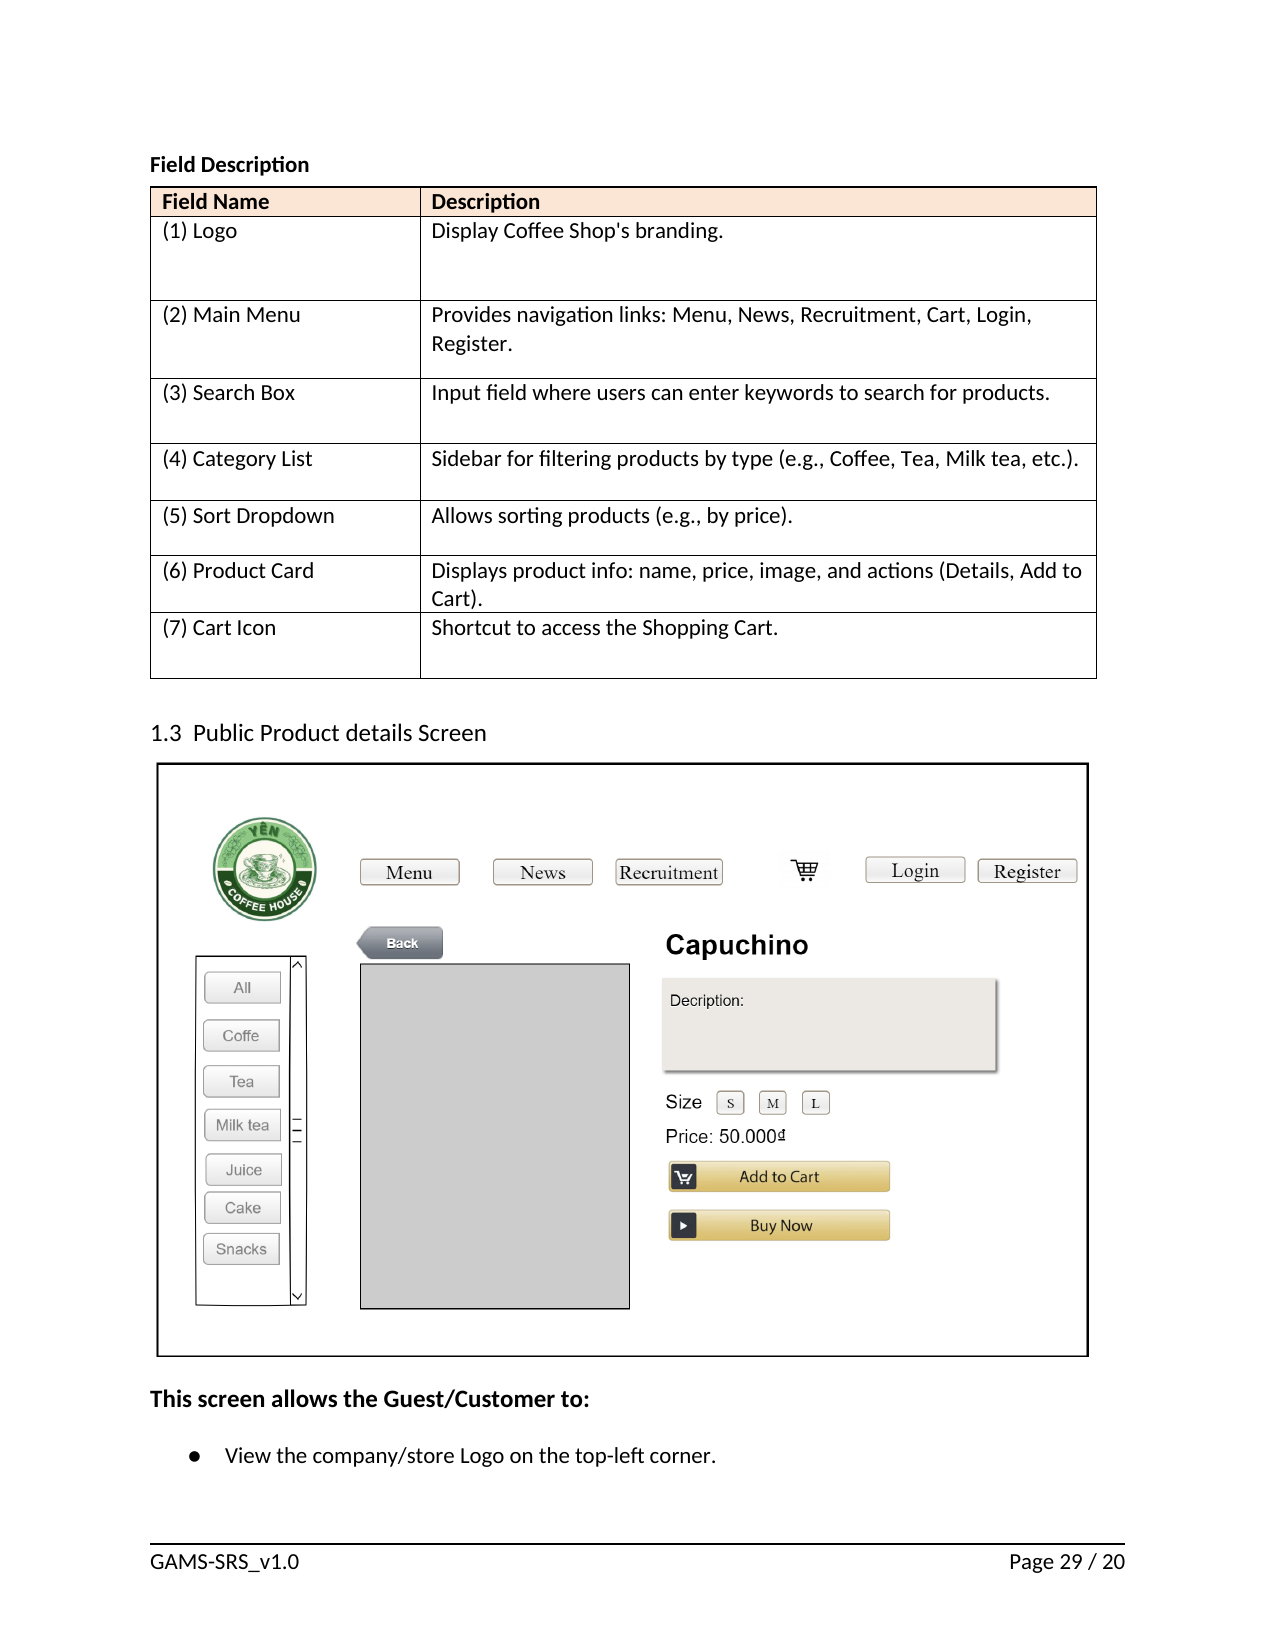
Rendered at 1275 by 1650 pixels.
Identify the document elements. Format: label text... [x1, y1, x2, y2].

picture [150, 750, 1093, 1357]
text Field Description [150, 150, 1125, 178]
subtitle 1.3 Public Product details Screen [150, 717, 1125, 748]
text This screen allows the Guest/Customer to: [150, 1383, 1125, 1414]
list View the company/store Logo on the top-left corner. [187, 1441, 1125, 1499]
